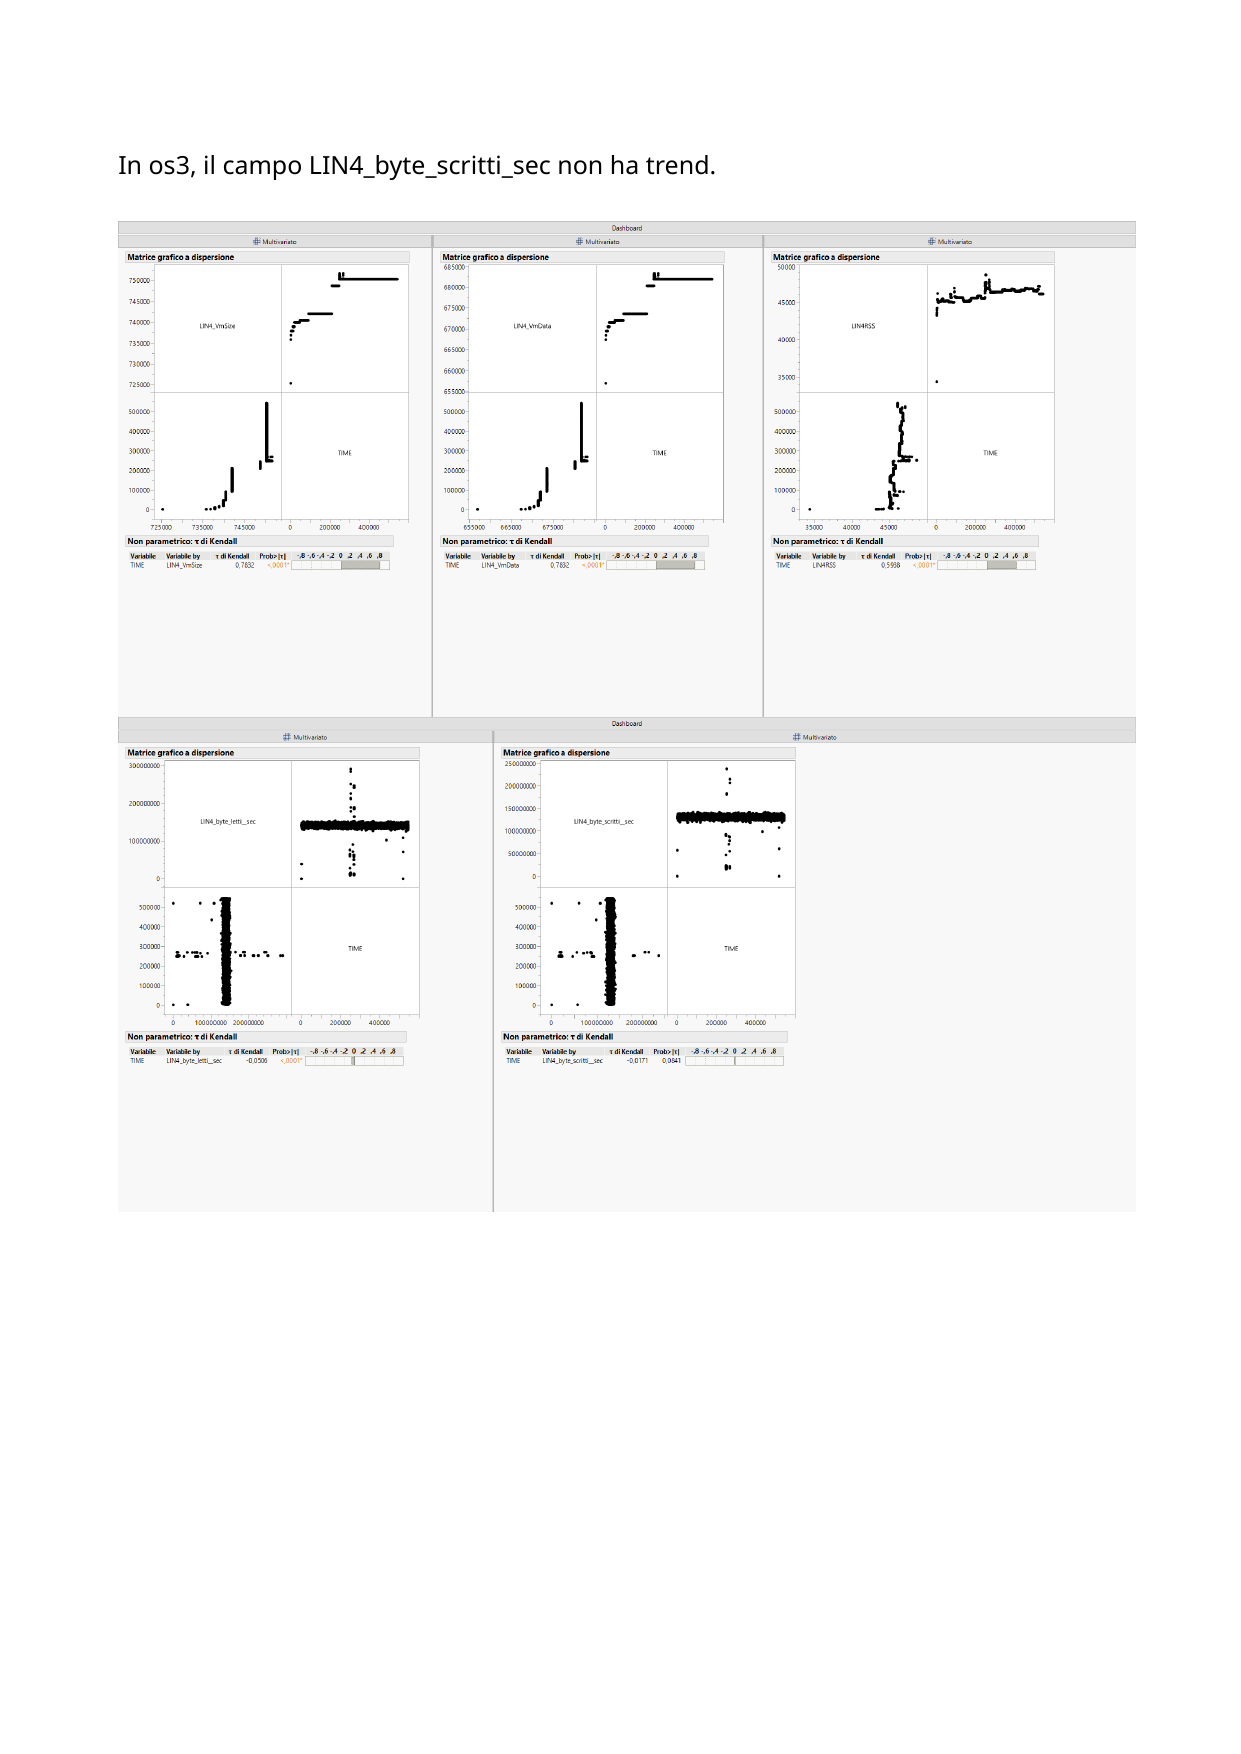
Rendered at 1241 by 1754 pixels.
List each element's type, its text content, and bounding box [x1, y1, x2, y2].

picture [118, 221, 1136, 1212]
text In os3, il campo LIN4_byte_scritti_sec non ha trend. [118, 148, 1122, 182]
